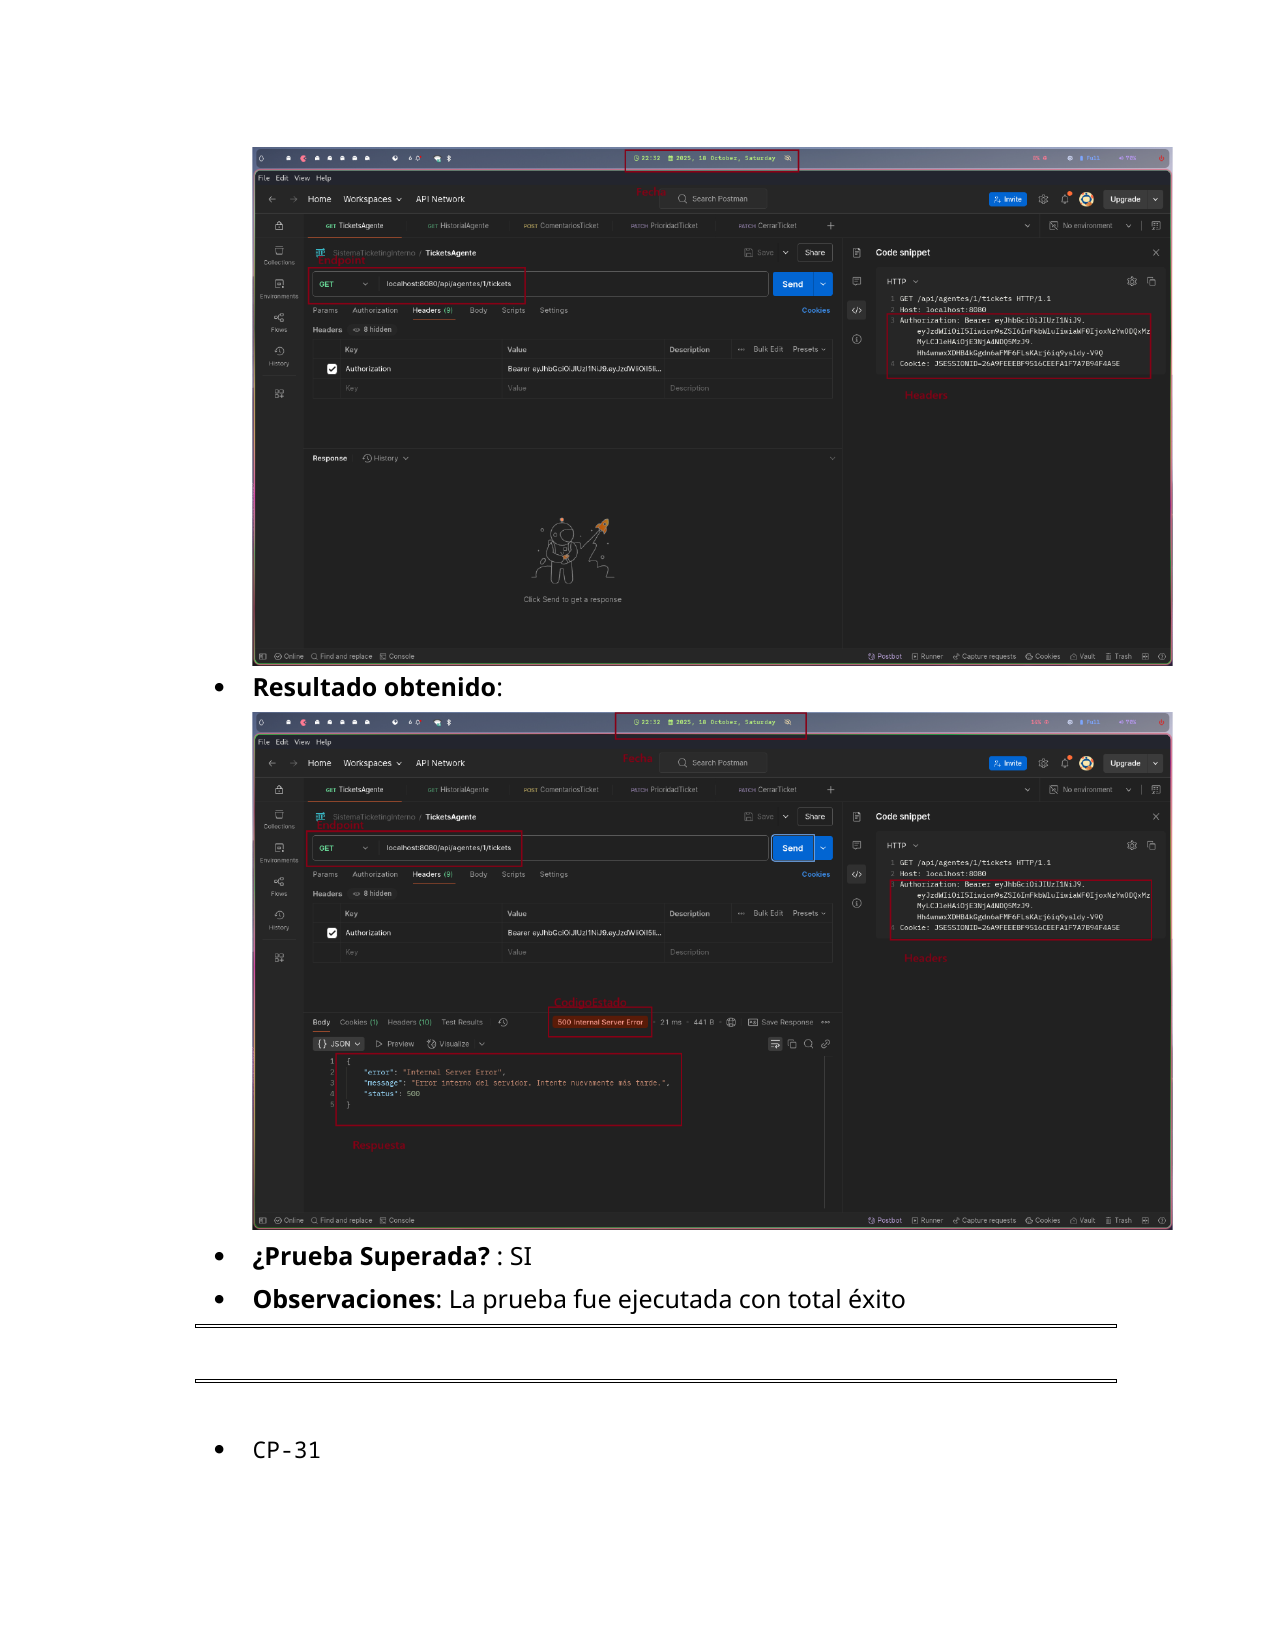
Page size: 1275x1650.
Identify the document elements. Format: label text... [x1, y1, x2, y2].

list ¿Prueba Superada? : SI [215, 1239, 1098, 1273]
picture [252, 147, 1173, 666]
list Observaciones: La prueba fue ejecutada con total éxito [215, 1282, 1098, 1316]
list CP-31 [215, 1434, 1098, 1466]
picture [252, 712, 1173, 1230]
list Resultado obtenido: [215, 669, 1098, 703]
